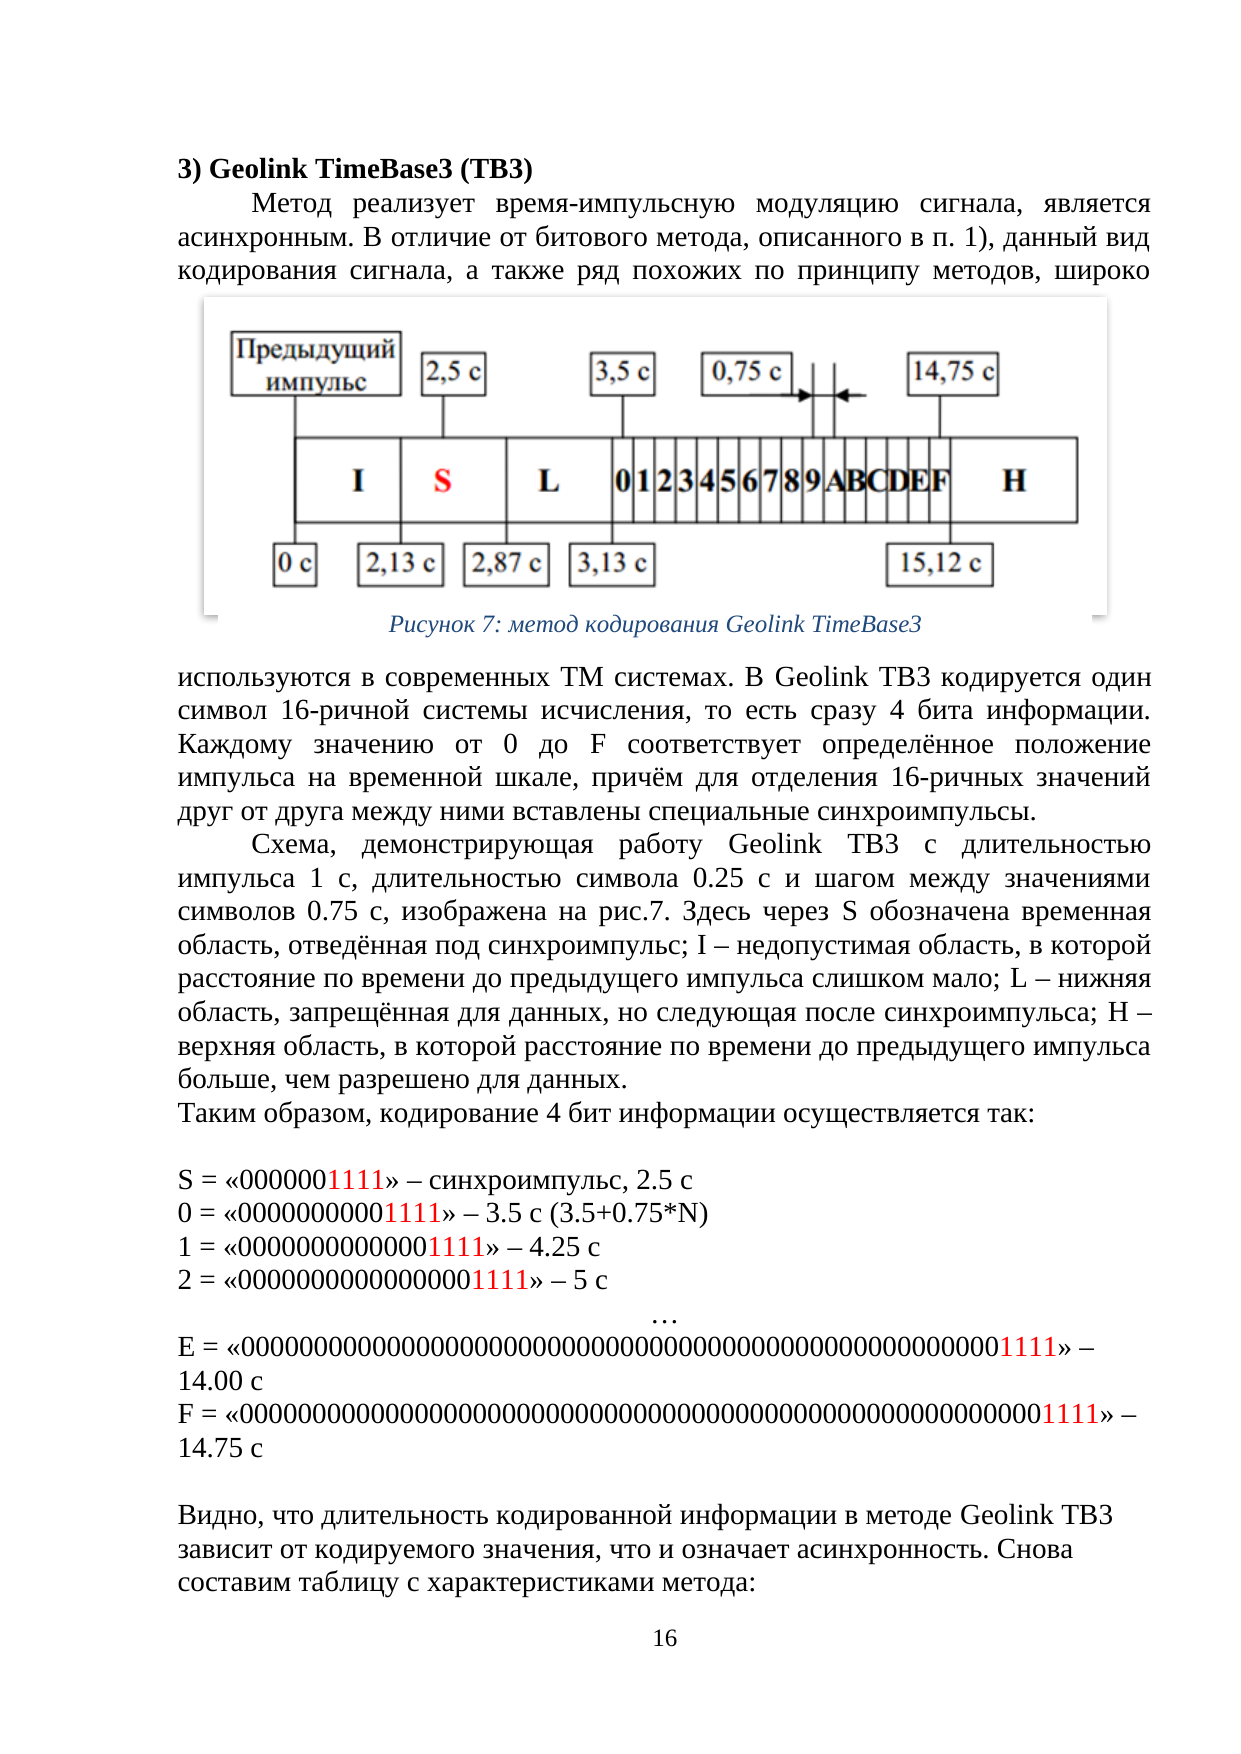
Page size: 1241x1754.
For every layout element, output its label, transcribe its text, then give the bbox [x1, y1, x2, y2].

text S = «0000001111» – синхроимпульс, 2.5 с [177, 1162, 1152, 1195]
text F = «00000000000000000000000000000000000000000000000000000001111» – 14.75 с [177, 1397, 1152, 1464]
text 0 = «00000000001111» – 3.5 с (3.5+0.75*N) [177, 1195, 1152, 1229]
picture [218, 311, 1092, 600]
text 1 = «00000000000001111» – 4.25 с [177, 1229, 1152, 1262]
text Видно, что длительность кодированной информации в методе Geolink TB3 зависит от кодируемого значения, что и означает асинхронность. Снова составим таблицу с характеристиками метода: [177, 1497, 1152, 1598]
text 2 = «00000000000000001111» – 5 с [177, 1262, 1152, 1296]
text Таким образом, кодирование 4 бит информации осуществляется так: [177, 1095, 1152, 1128]
text … [177, 1296, 1152, 1329]
text E = «00000000000000000000000000000000000000000000000000001111» – 14.00 с [177, 1329, 1152, 1397]
text 3) Geolink TimeBase3 (TB3) [177, 152, 1152, 185]
text Схема, демонстрирующая работу Geolink TB3 с длительностью импульса 1 с, длительностью символа 0.25 с и шагом между значениями символов 0.75 с, изображена на рис.7. Здесь через S обозначена временная область, отведённая под синхроимпульс; I – недопустимая область, в которой расстояние по времени до предыдущего импульса слишком мало; L – нижняя область, запрещённая для данных, но следующая после синхроимпульса; H – верхняя область, в которой расстояние по времени до предыдущего импульса больше, чем разрешено для данных. [177, 826, 1152, 1095]
